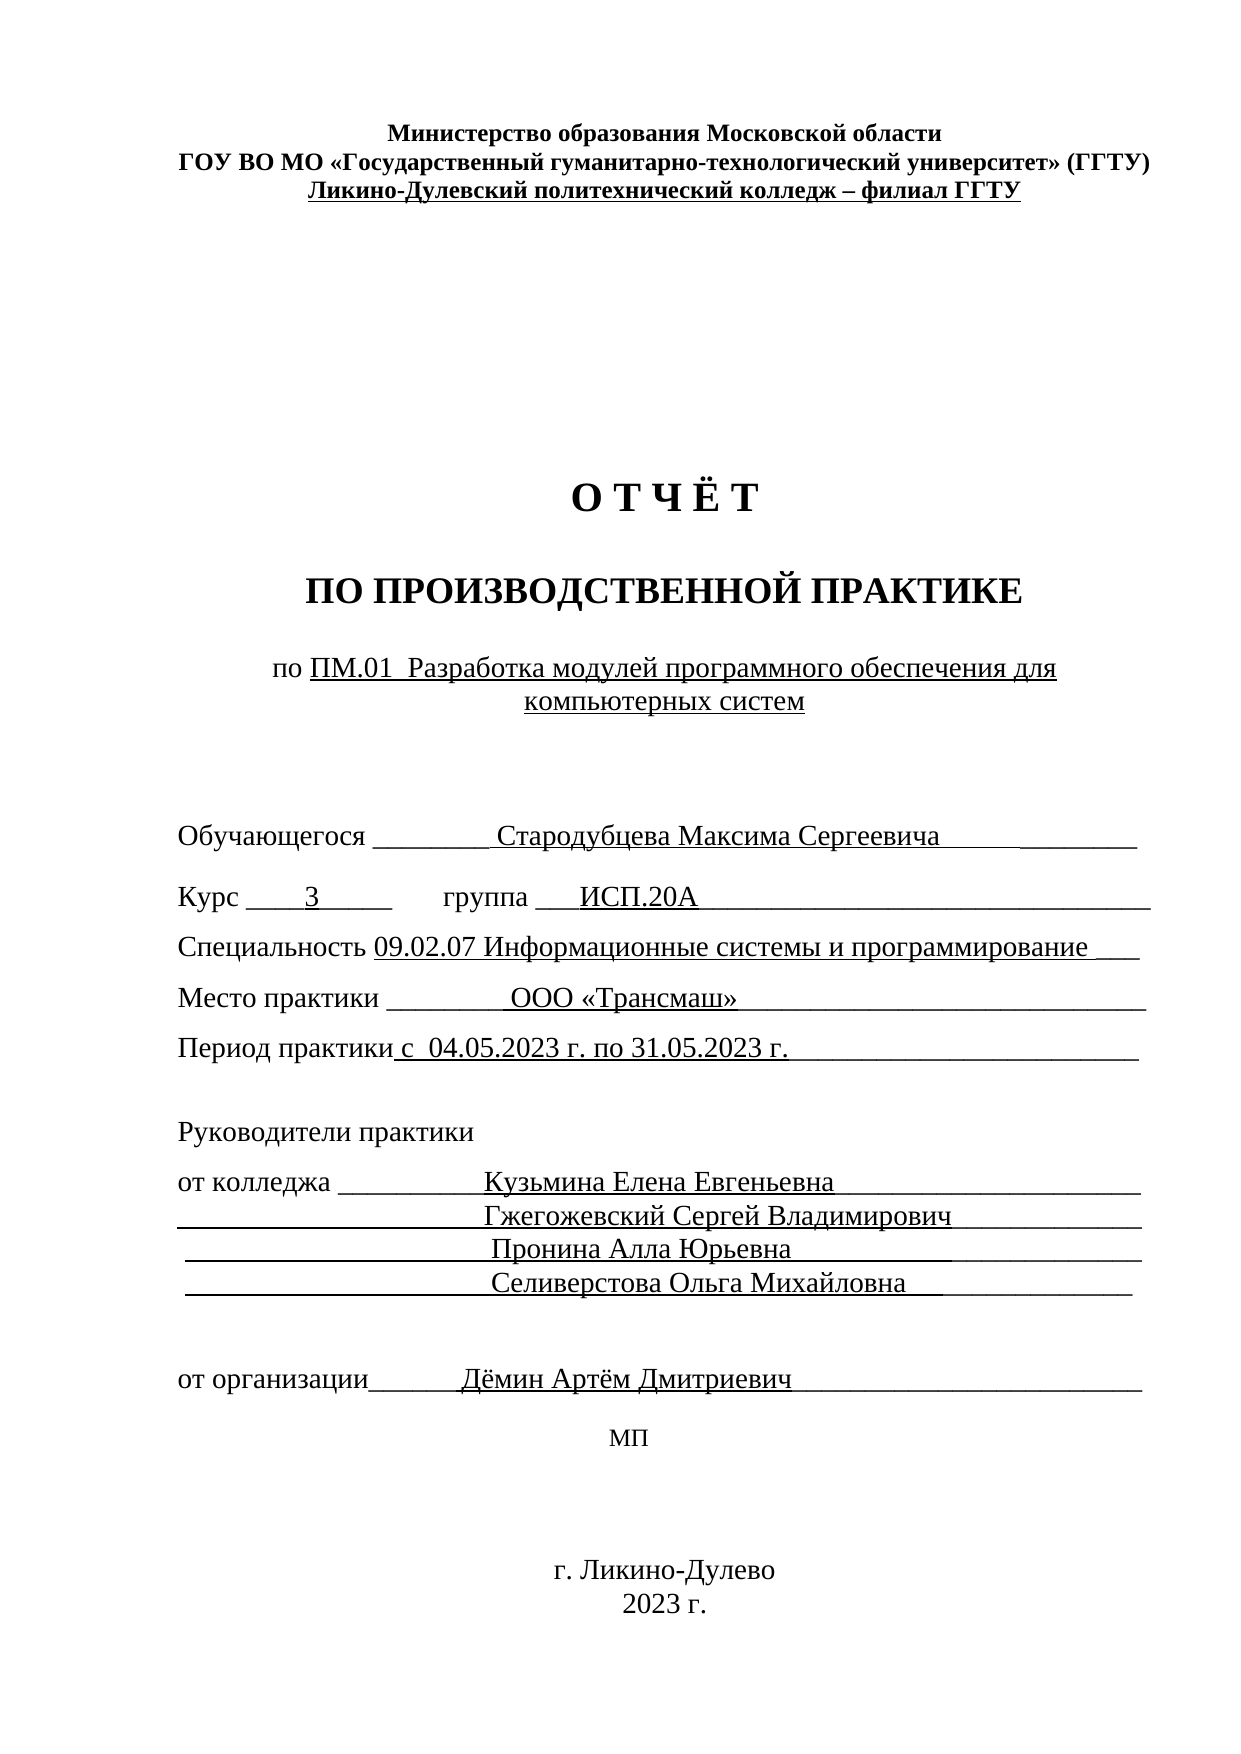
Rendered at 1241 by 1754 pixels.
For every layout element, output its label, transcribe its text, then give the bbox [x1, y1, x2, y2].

text ПО ПРОИЗВОДСТВЕННОЙ ПРАКТИКЕ [177, 568, 1152, 612]
text г. Ликино-Дулево [177, 1552, 1152, 1586]
text Курс ____3_____ группа ___ИСП.20А_______________________________ [177, 879, 1152, 913]
text от организации______ Дёмин Артём Дмитриевич________________________ [177, 1361, 1152, 1394]
text Место практики ________ ООО «Трансмаш»____________________________ [177, 980, 1152, 1013]
text 2023 г. [177, 1586, 1152, 1619]
text от колледжа __________Кузьмина Елена Евгеньевна_____________________ [177, 1164, 1152, 1198]
text Период практики с 04.05.2023 г. по 31.05.2023 г.________________________ [177, 1030, 1152, 1064]
text Пронина Алла Юрьевна _____________ [177, 1231, 1152, 1265]
text Ликино-Дулевский политехнический колледж – филиал ГГТУ [177, 176, 1152, 204]
text МП [177, 1423, 1152, 1452]
text Министерство образования Московской области [177, 118, 1152, 147]
text Обучающегося ________ Стародубцева Максима Сергеевича ________ [177, 818, 1152, 851]
text О Т Ч Ё Т [177, 473, 1152, 521]
text Руководители практики [177, 1114, 1152, 1148]
text ГОУ ВО МО «Государственный гуманитарно-технологический университет» (ГГТУ) [177, 147, 1152, 176]
text Гжегожевский Сергей Владимирович_____________ [177, 1198, 1152, 1231]
text Специальность 09.02.07 Информационные системы и программирование ___ [177, 929, 1152, 963]
text по ПМ.01 Разработка модулей программного обеспечения для компьютерных систем [177, 650, 1152, 717]
text Селиверстова Ольга Михайловна _____________ [177, 1265, 1152, 1298]
